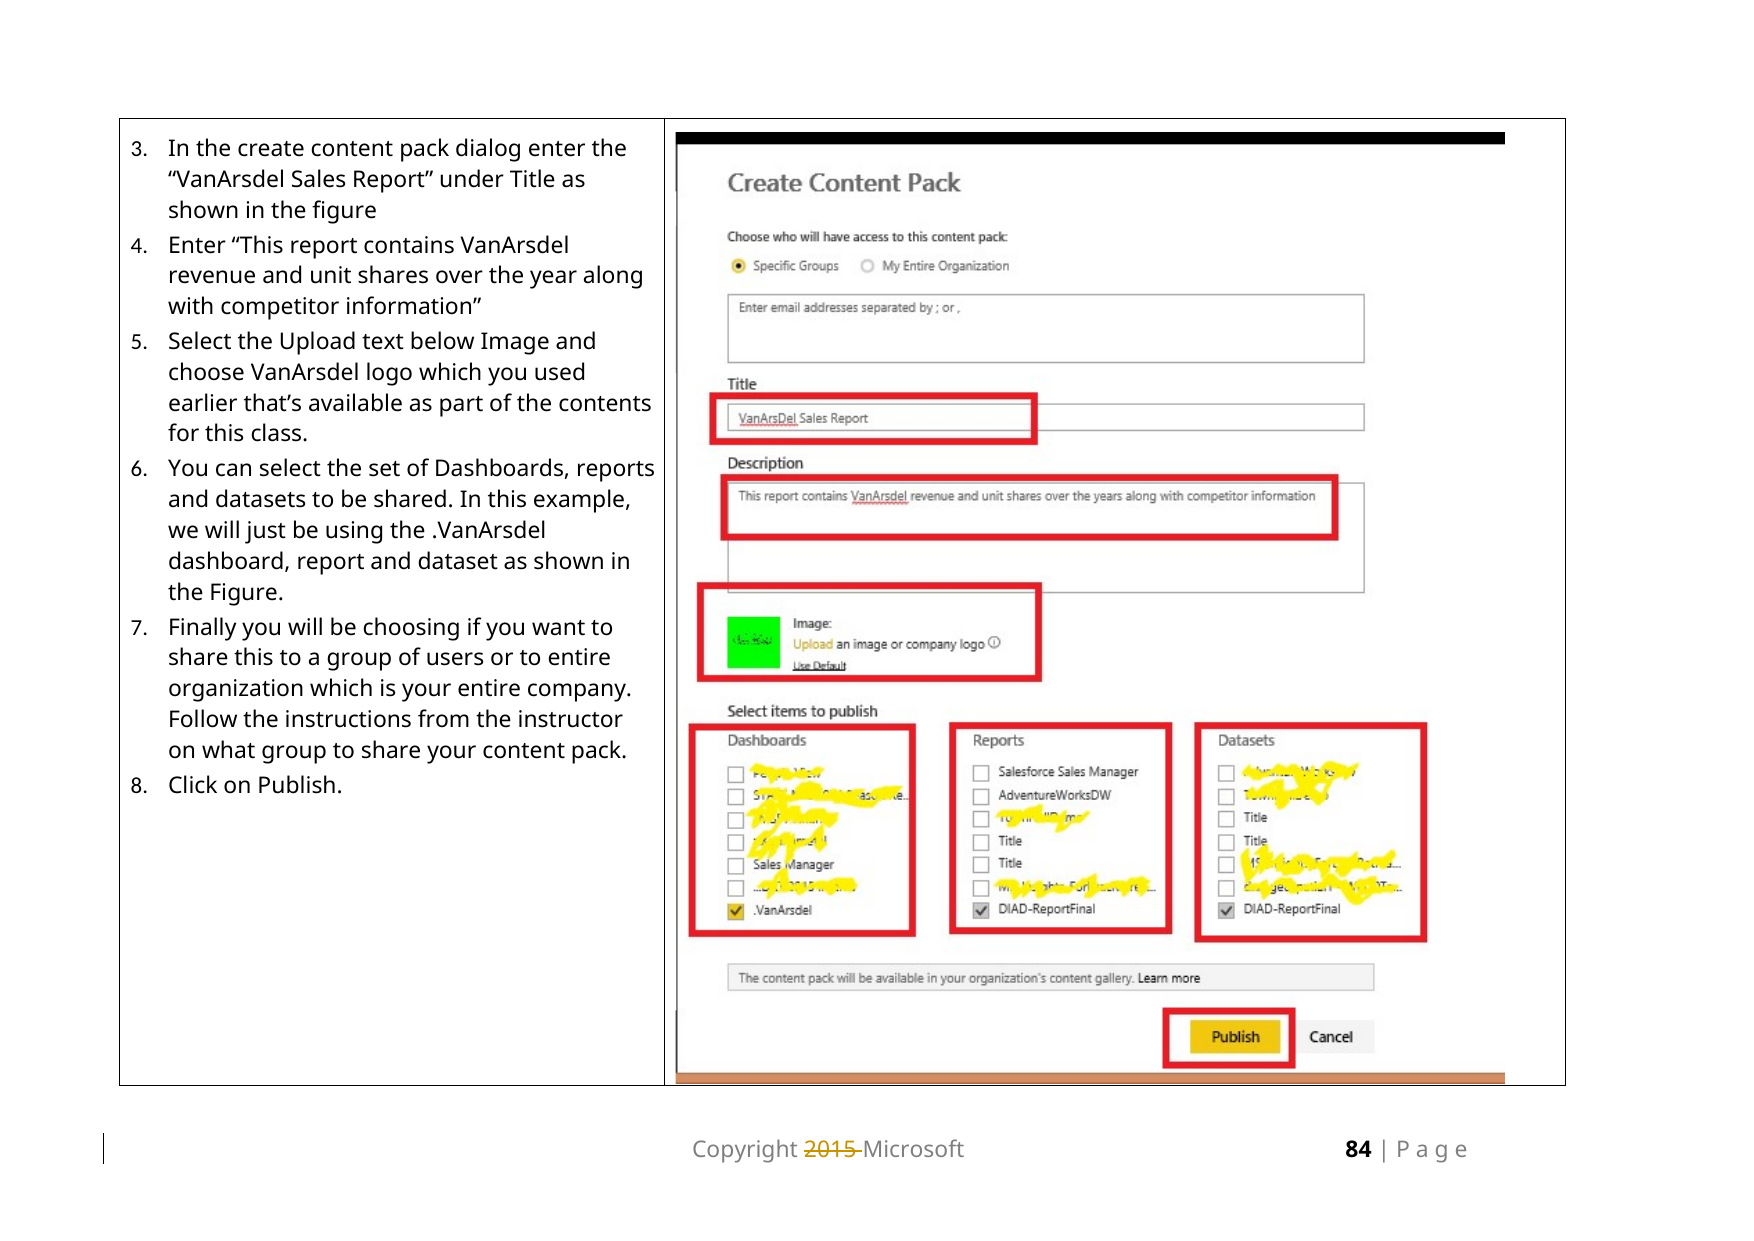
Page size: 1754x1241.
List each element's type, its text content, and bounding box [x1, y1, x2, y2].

picture [675, 132, 1505, 1084]
table_header In the create content pack dialog enter the “VanArsdel Sales Report” under Title as shown in the figure Enter “This report contains VanArsdel revenue and unit shares over the year along with competitor information” Select the Upload text below Image and choose VanArsdel logo which you used earlier that’s available as part of the contents for this class. You can select the set of Dashboards, reports and datasets to be shared. In this example, we will just be using the .VanArsdel dashboard, report and dataset as shown in the Figure. Finally you will be choosing if you want to share this to a group of users or to entire organization which is your entire company. Follow the instructions from the instructor on what group to share your content pack. Click on Publish. [120, 119, 664, 1085]
table_header [665, 119, 1565, 1085]
